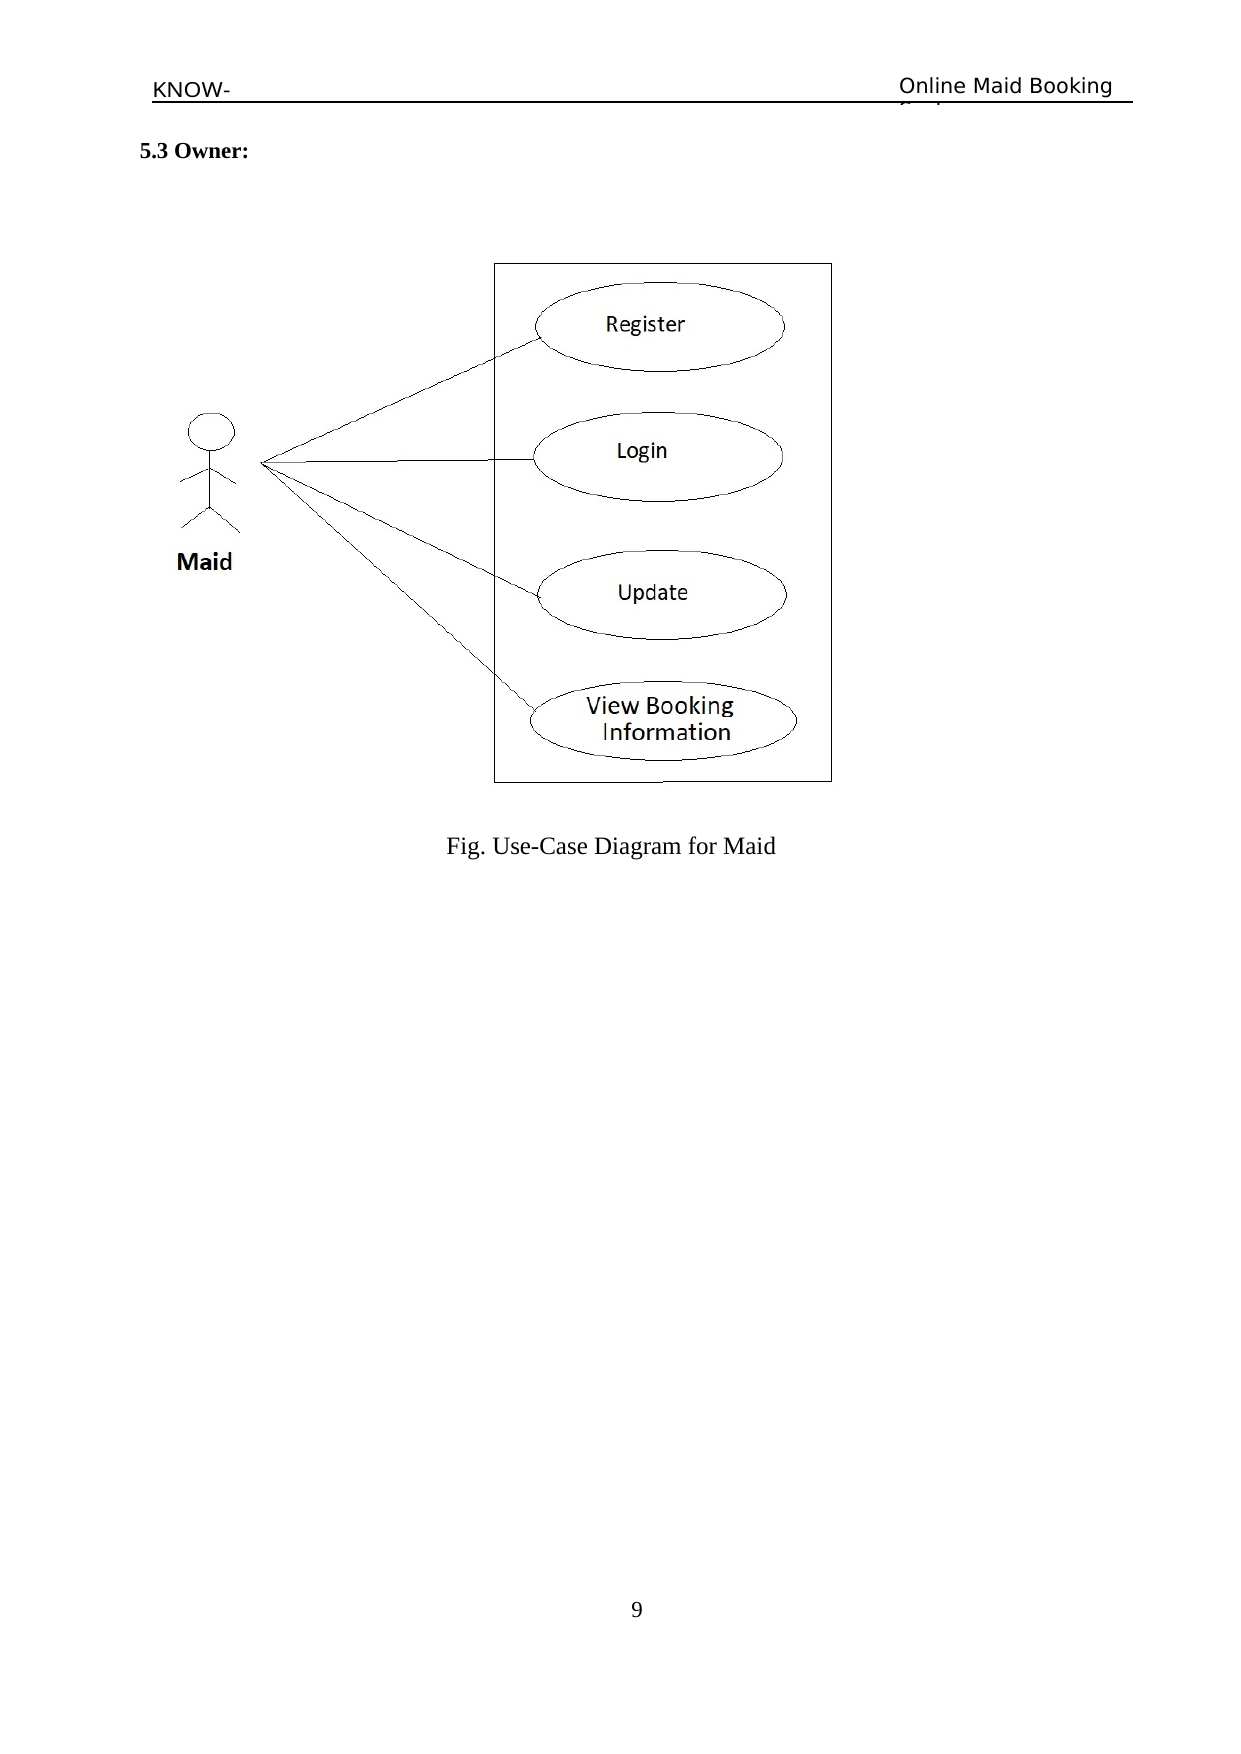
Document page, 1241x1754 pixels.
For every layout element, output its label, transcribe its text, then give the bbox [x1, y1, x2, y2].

picture [139, 218, 893, 822]
text 5.3 Owner: [139, 137, 1134, 190]
text Fig. Use-Case Diagram for Maid [341, 831, 881, 859]
